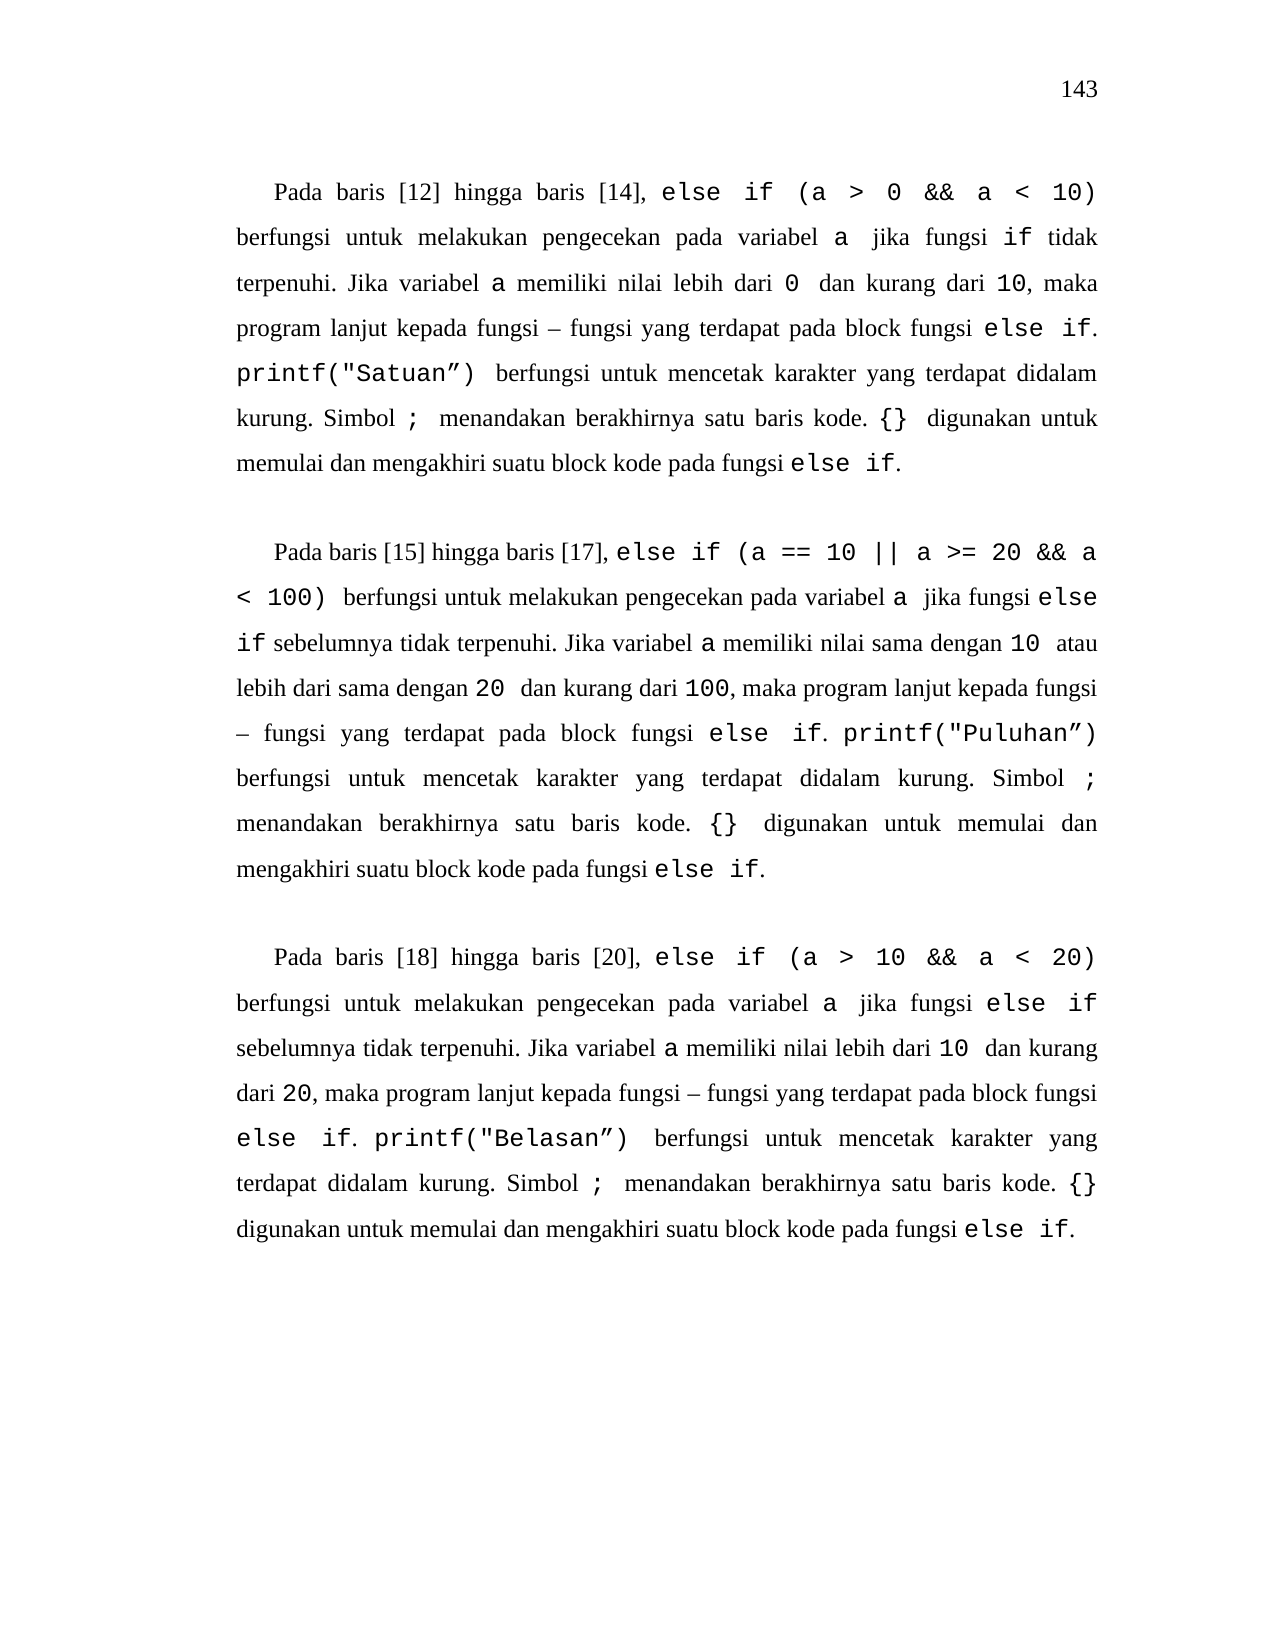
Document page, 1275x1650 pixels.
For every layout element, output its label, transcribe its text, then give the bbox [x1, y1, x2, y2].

text Pada baris [12] hingga baris [14], else if (a > 0 && a < 10) berfungsi untuk melakukan pengecekan pada variabel a jika fungsi if tidak terpenuhi. Jika variabel a memiliki nilai lebih dari 0 dan kurang dari 10, maka program lanjut kepada fungsi – fungsi yang terdapat pada block fungsi else if. printf("Satuan”) berfungsi untuk mencetak karakter yang terdapat didalam kurung. Simbol ; menandakan berakhirnya satu baris kode. {} digunakan untuk memulai dan mengakhiri suatu block kode pada fungsi else if. [236, 177, 1098, 479]
text Pada baris [18] hingga baris [20], else if (a > 10 && a < 20) berfungsi untuk melakukan pengecekan pada variabel a jika fungsi else if sebelumnya tidak terpenuhi. Jika variabel a memiliki nilai lebih dari 10 dan kurang dari 20, maka program lanjut kepada fungsi – fungsi yang terdapat pada block fungsi else if. printf("Belasan”) berfungsi untuk mencetak karakter yang terdapat didalam kurung. Simbol ; menandakan berakhirnya satu baris kode. {} digunakan untuk memulai dan mengakhiri suatu block kode pada fungsi else if. [236, 942, 1098, 1244]
text Pada baris [15] hingga baris [17], else if (a == 10 || a >= 20 && a < 100) berfungsi untuk melakukan pengecekan pada variabel a jika fungsi else if sebelumnya tidak terpenuhi. Jika variabel a memiliki nilai sama dengan 10 atau lebih dari sama dengan 20 dan kurang dari 100, maka program lanjut kepada fungsi – fungsi yang terdapat pada block fungsi else if. printf("Puluhan”) berfungsi untuk mencetak karakter yang terdapat didalam kurung. Simbol ; menandakan berakhirnya satu baris kode. {} digunakan untuk memulai dan mengakhiri suatu block kode pada fungsi else if. [236, 537, 1098, 884]
